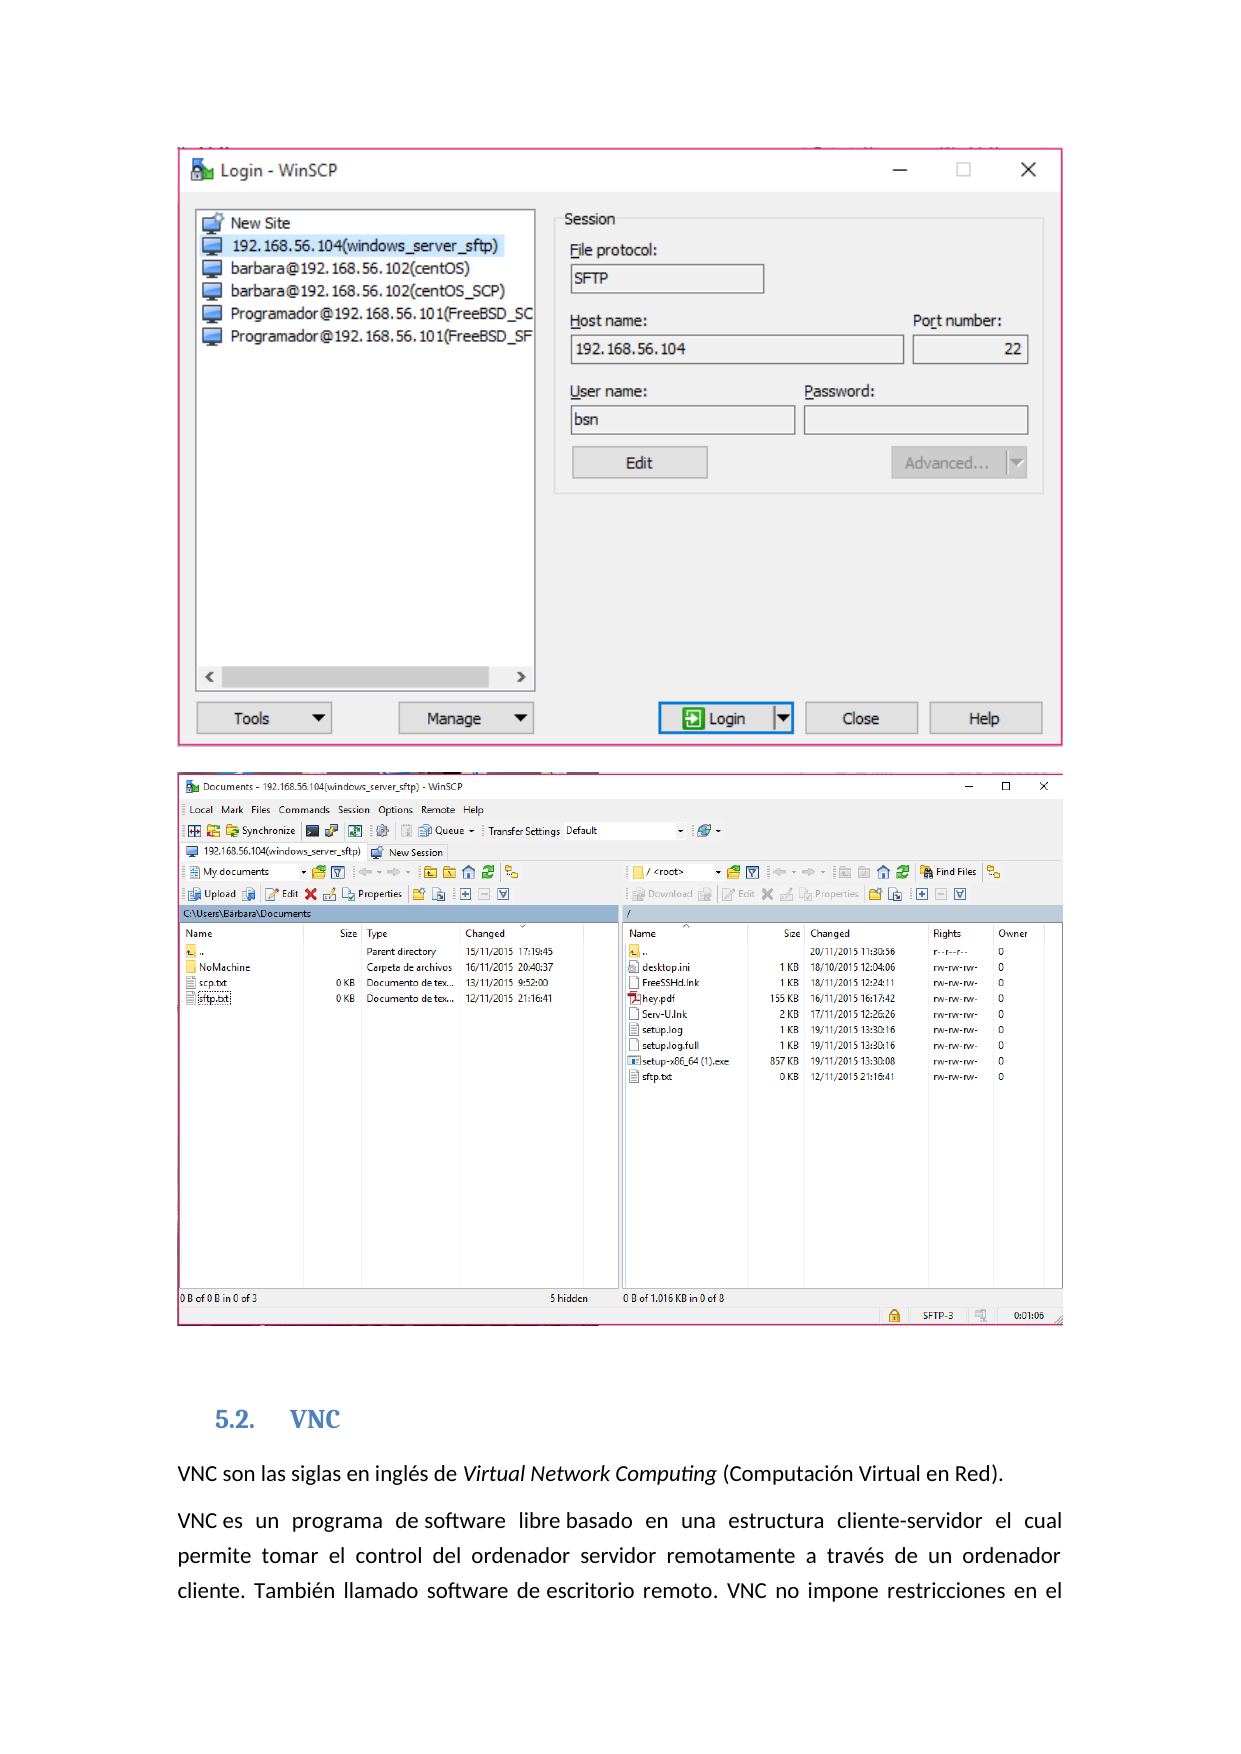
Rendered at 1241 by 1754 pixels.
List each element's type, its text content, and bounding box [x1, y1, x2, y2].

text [177, 1500, 1063, 1605]
text VNC son las siglas en inglés de Virtual Network Computing (Computación Virtual en Red). [177, 1452, 1063, 1487]
subtitle VNC [215, 1404, 1063, 1435]
picture [177, 147, 1063, 747]
picture [177, 772, 1063, 1326]
